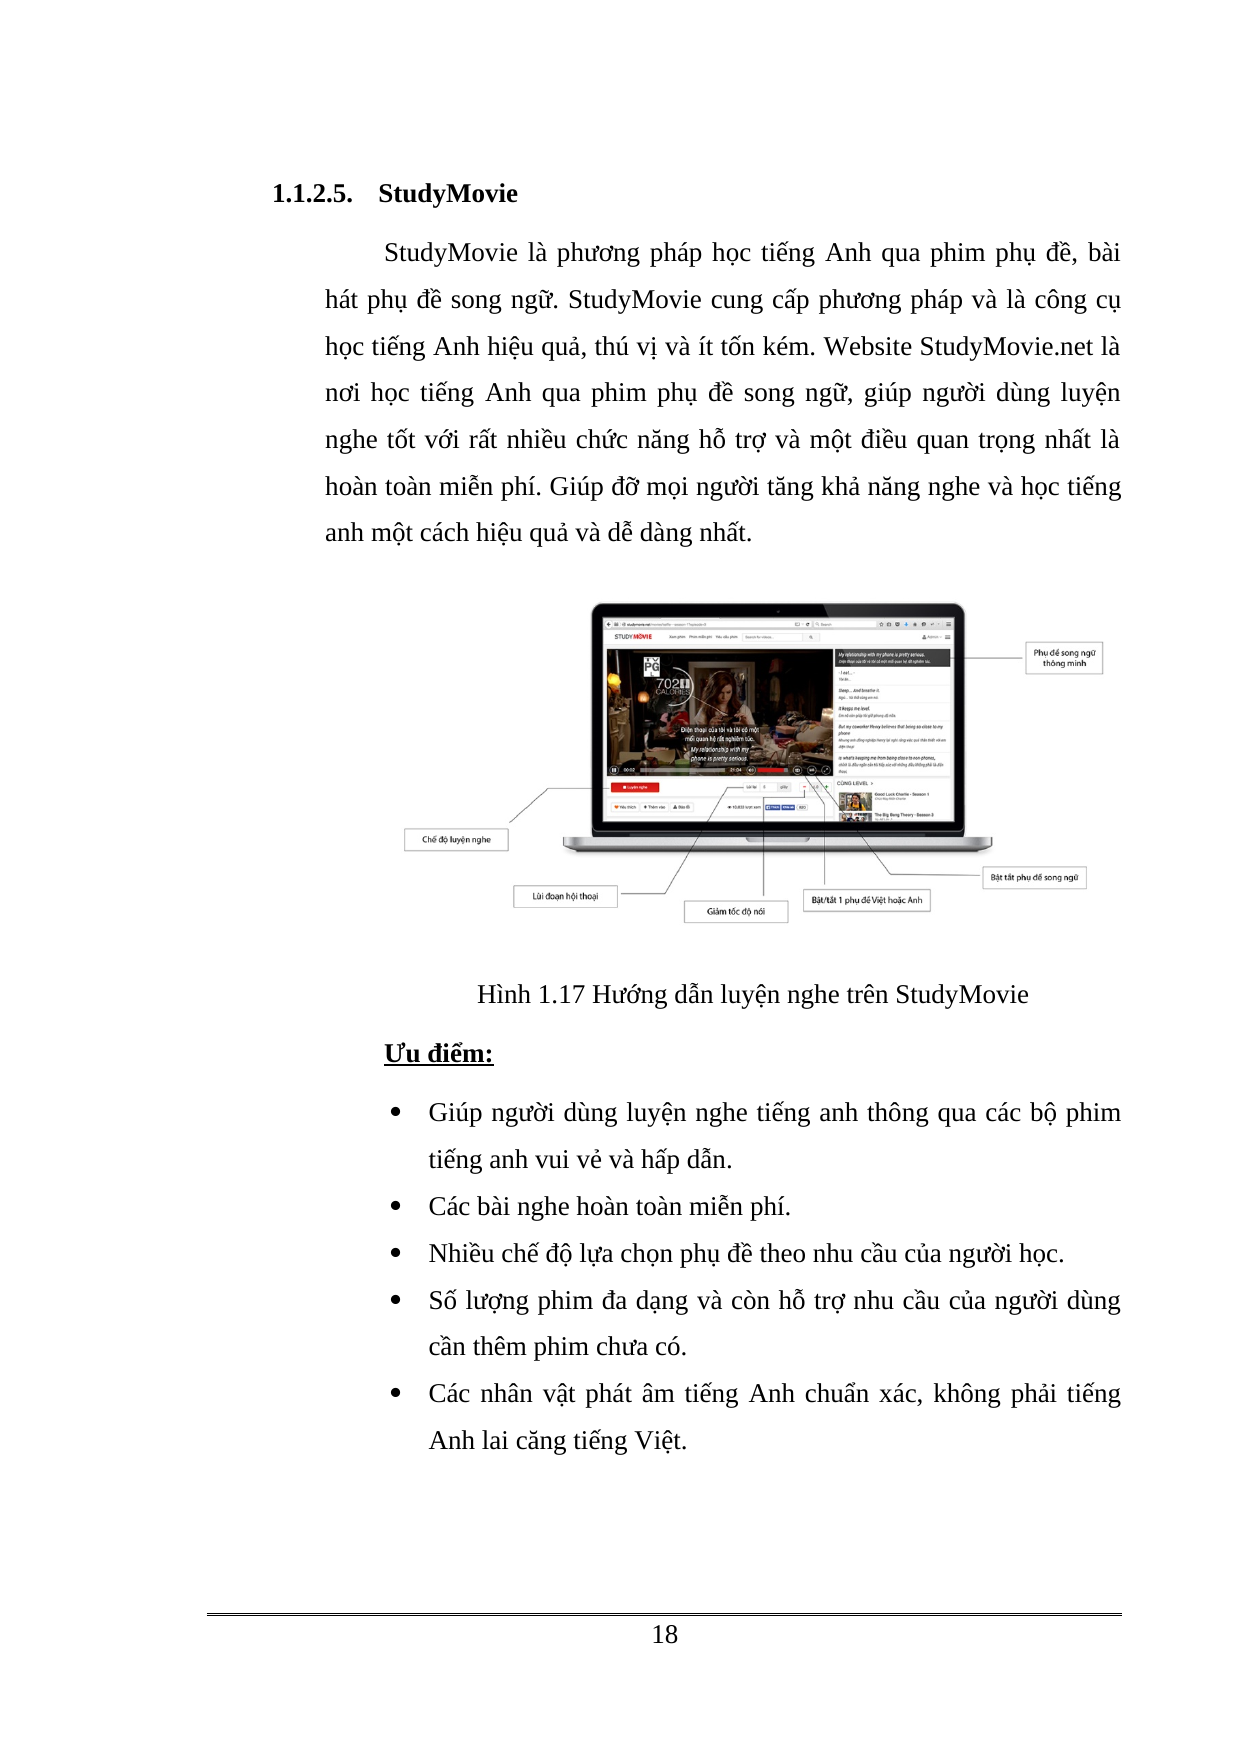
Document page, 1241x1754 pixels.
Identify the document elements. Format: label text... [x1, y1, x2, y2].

text Ưu điểm: [325, 1037, 1122, 1068]
list Giúp người dùng luyện nghe tiếng anh thông qua các bộ phim tiếng anh vui vẻ và hấp dẫn. [391, 1097, 1122, 1174]
list Số lượng phim đa dạng và còn hỗ trợ nhu cầu của người dùng cần thêm phim chưa có. [391, 1284, 1122, 1362]
subtitle StudyMovie [272, 177, 1122, 208]
list Các bài nghe hoàn toàn miễn phí. [391, 1190, 1122, 1221]
text StudyMovie là phương pháp học tiếng Anh qua phim phụ đề, bài hát phụ đề song ngữ. StudyMovie cung cấp phương pháp và là công cụ học tiếng Anh hiệu quả, thú vị và ít tốn kém. Website StudyMovie.net là nơi học tiếng Anh qua phim phụ đề song ngữ, giúp người dùng luyện nghe tốt với rất nhiều chức năng hỗ trợ và một điều quan trọng nhất là hoàn toàn miễn phí. Giúp đỡ mọi người tăng khả năng nghe và học tiếng anh một cách hiệu quả và dễ dàng nhất. [325, 236, 1122, 547]
picture [390, 575, 1116, 951]
list Nhiều chế độ lựa chọn phụ đề theo nhu cầu của người học. [391, 1237, 1122, 1268]
list Các nhân vật phát âm tiếng Anh chuẩn xác, không phải tiếng Anh lai căng tiếng Việt. [391, 1377, 1122, 1455]
text Hình 1.17 Hướng dẫn luyện nghe trên StudyMovie [325, 978, 1122, 1009]
